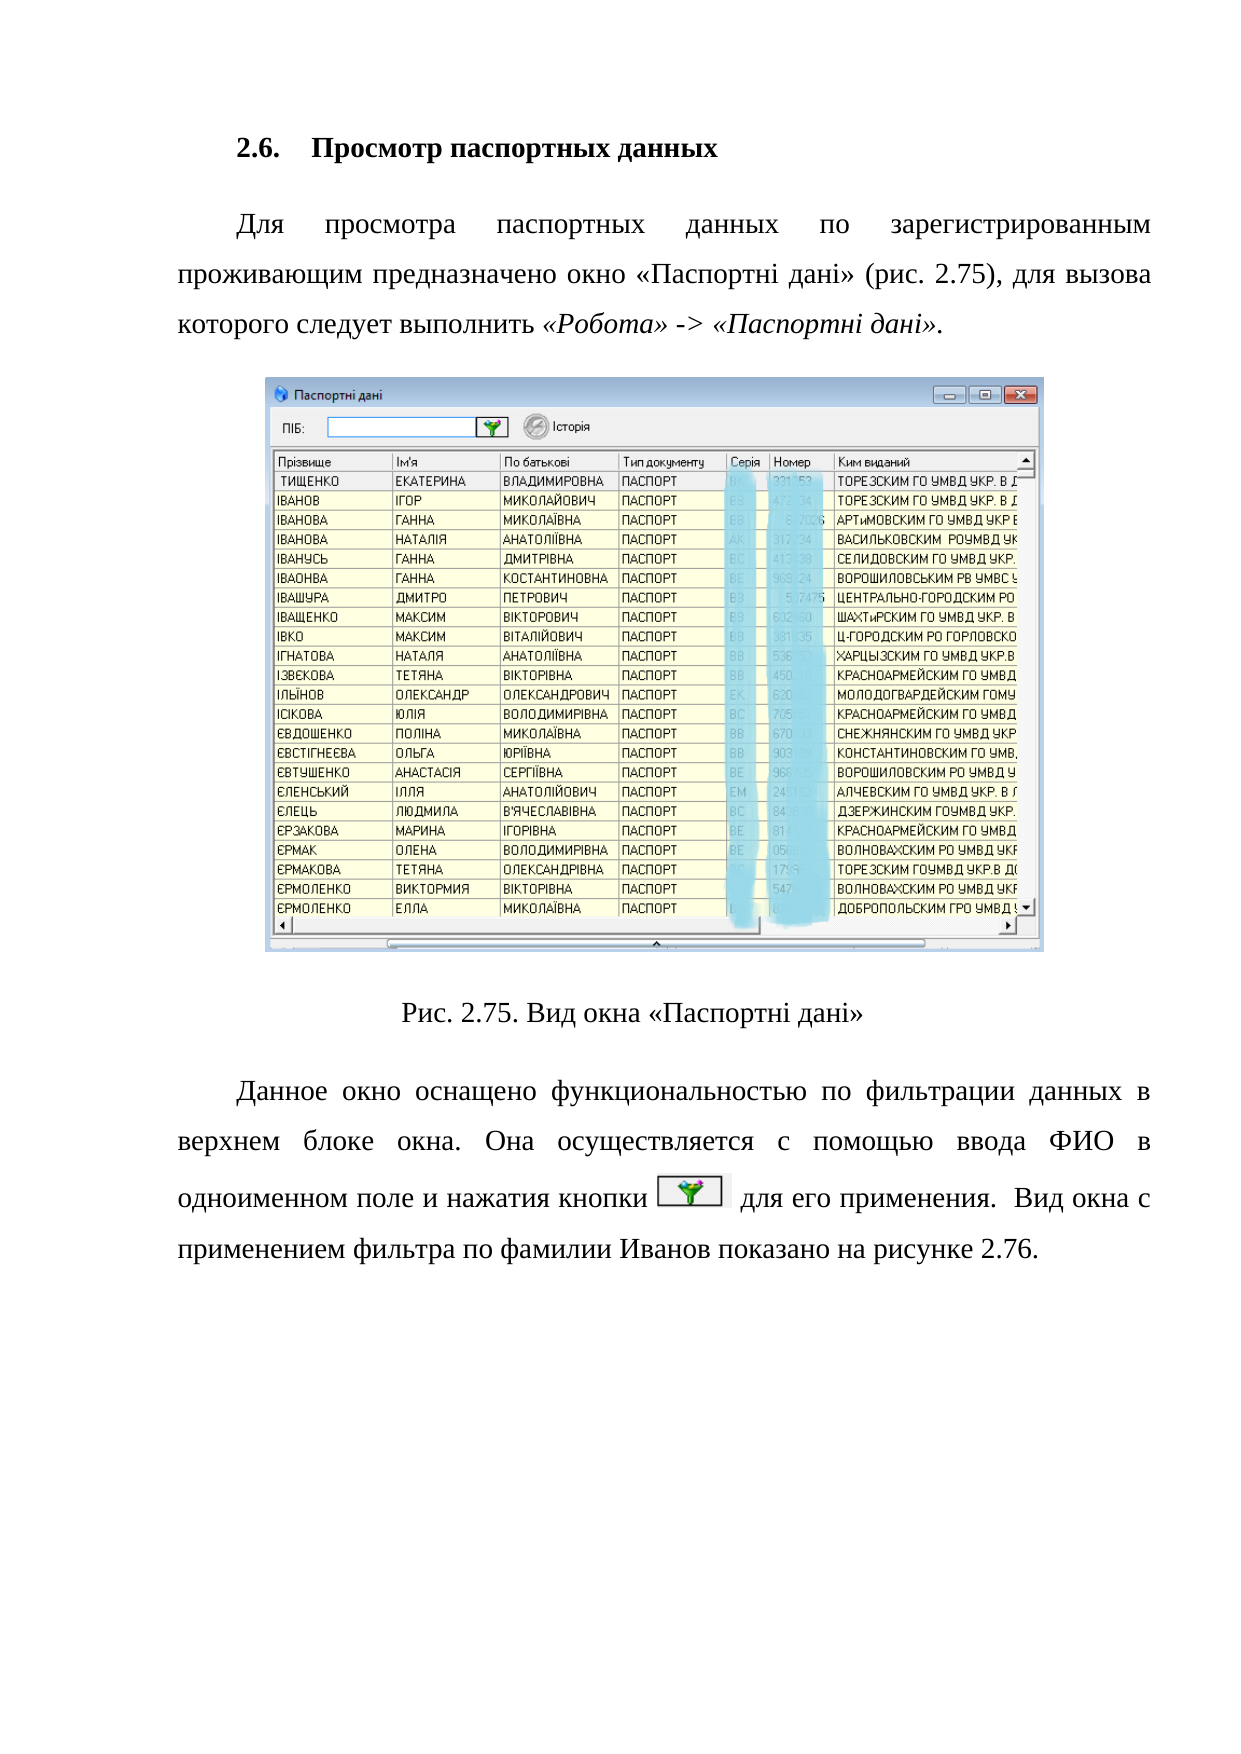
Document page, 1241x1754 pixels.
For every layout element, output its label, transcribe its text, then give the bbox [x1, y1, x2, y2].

picture [265, 377, 1044, 952]
text Для просмотра паспортных данных по зарегистрированным проживающим предназначено окно «Паспортні дані» (рис. 2.75), для вызова которого следует выполнить «Робота» -> «Паспортні дані». [177, 206, 1152, 340]
subtitle Просмотр паспортных данных [236, 131, 1152, 164]
text Данное окно оснащено функциональностью по фильтрации данных в верхнем блоке окна. Она осуществляется с помощью ввода ФИО в одноименном поле и нажатия кнопки для его применения. Вид окна с применением фильтра по фамилии Иванов показано на рисунке 2.76. [177, 1073, 1152, 1264]
picture [657, 1173, 732, 1208]
